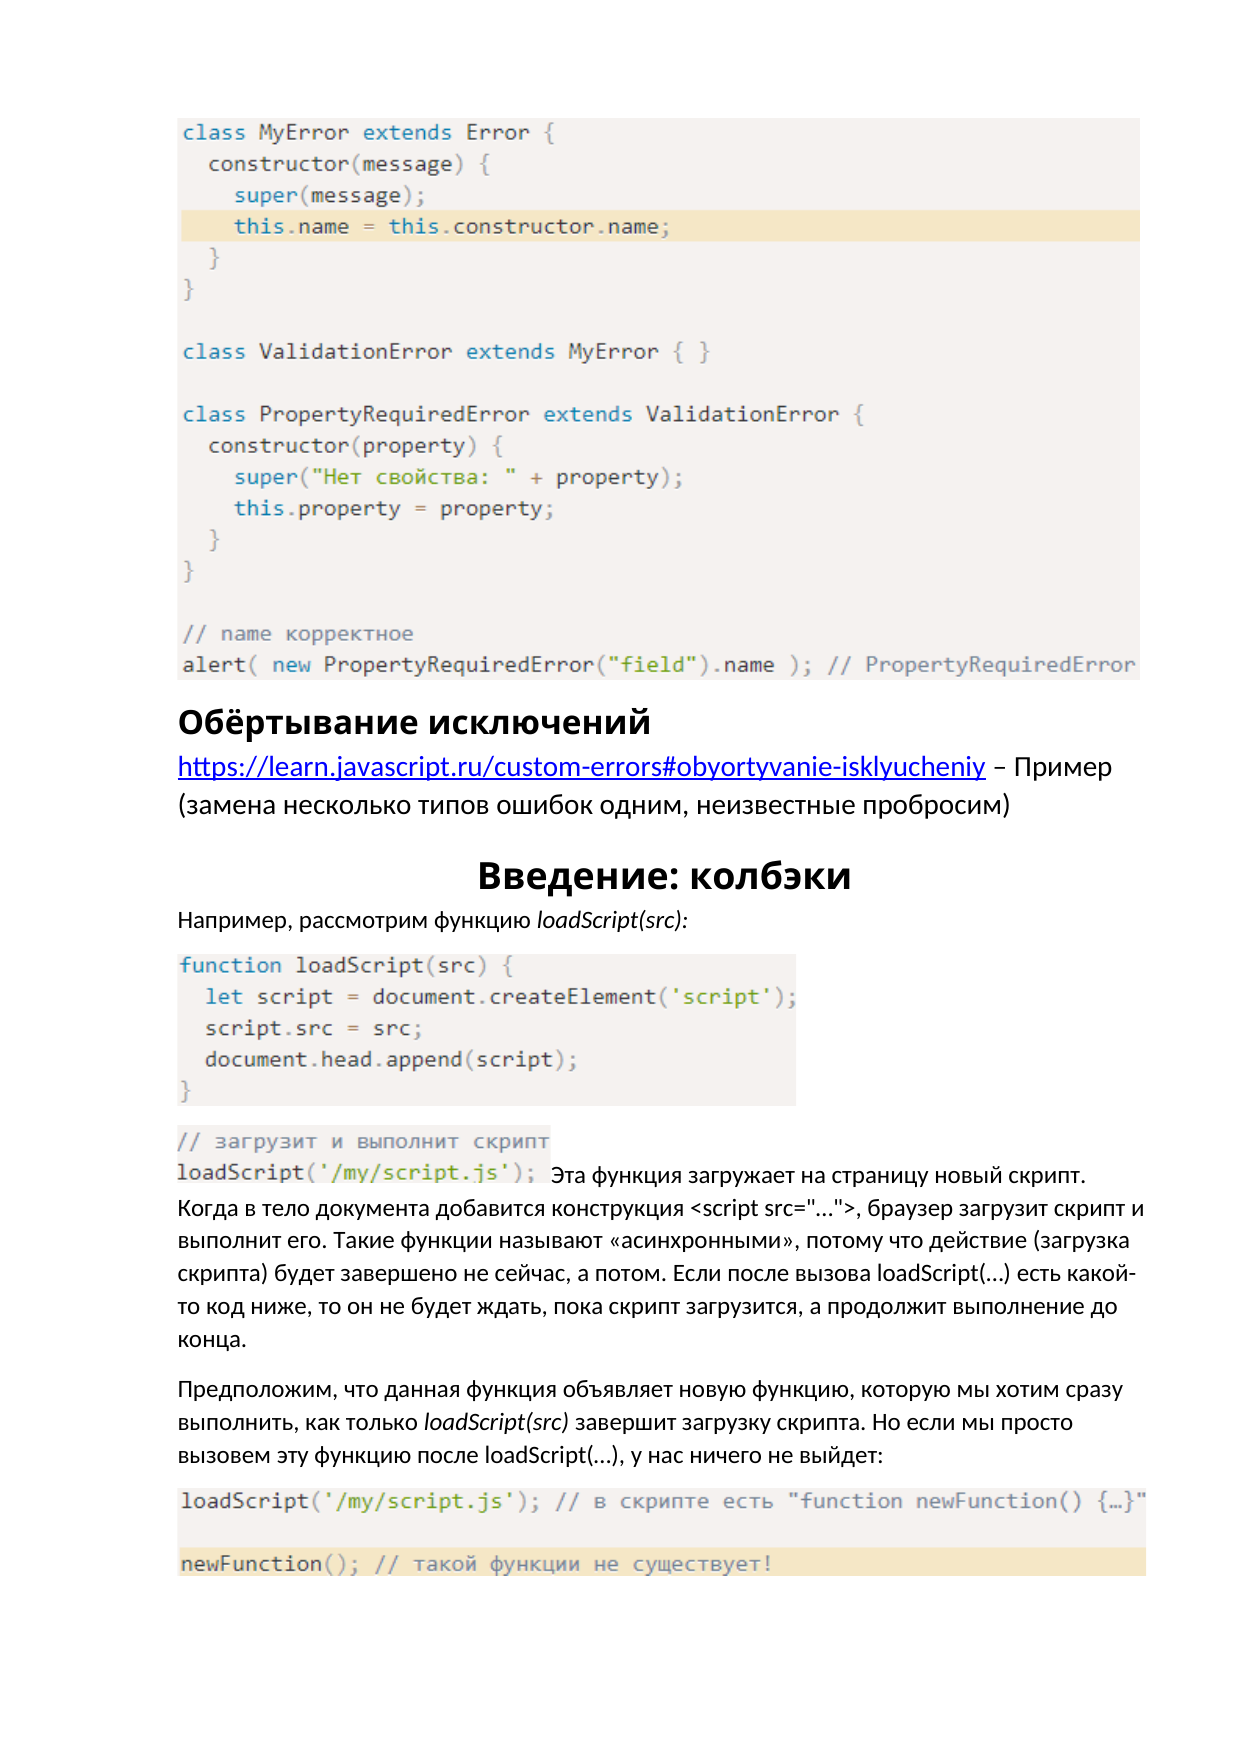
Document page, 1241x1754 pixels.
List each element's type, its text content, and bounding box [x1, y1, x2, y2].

picture [177, 954, 797, 1106]
subtitle Введение: колбэки [177, 849, 1152, 901]
picture [177, 118, 1140, 680]
text Эта функция загружает на страницу новый скрипт. Когда в тело документа добавится конструкция <script src="…">, браузер загрузит скрипт и выполнит его. Такие функции называют «асинхронными», потому что действие (загрузка скрипта) будет завершено не сейчас, а потом. Если после вызова loadScript(…) есть какой-то код ниже, то он не будет ждать, пока скрипт загрузится, а продолжит выполнение до конца. [177, 1125, 1152, 1354]
text Предположим, что данная функция объявляет новую функцию, которую мы хотим сразу выполнить, как только loadScript(src) завершит загрузку скрипта. Но если мы просто вызовем эту функцию после loadScript(…), у нас ничего не выйдет: [177, 1373, 1152, 1469]
picture [177, 1125, 551, 1183]
text https://learn.javascript.ru/custom-errors#obyortyvanie-isklyucheniy – Пример (замена несколько типов ошибок одним, неизвестные пробросим) [177, 748, 1152, 822]
picture [177, 1488, 1147, 1576]
text Например, рассмотрим функцию loadScript(src): [177, 904, 1152, 935]
subtitle Обёртывание исключений [177, 699, 1152, 744]
